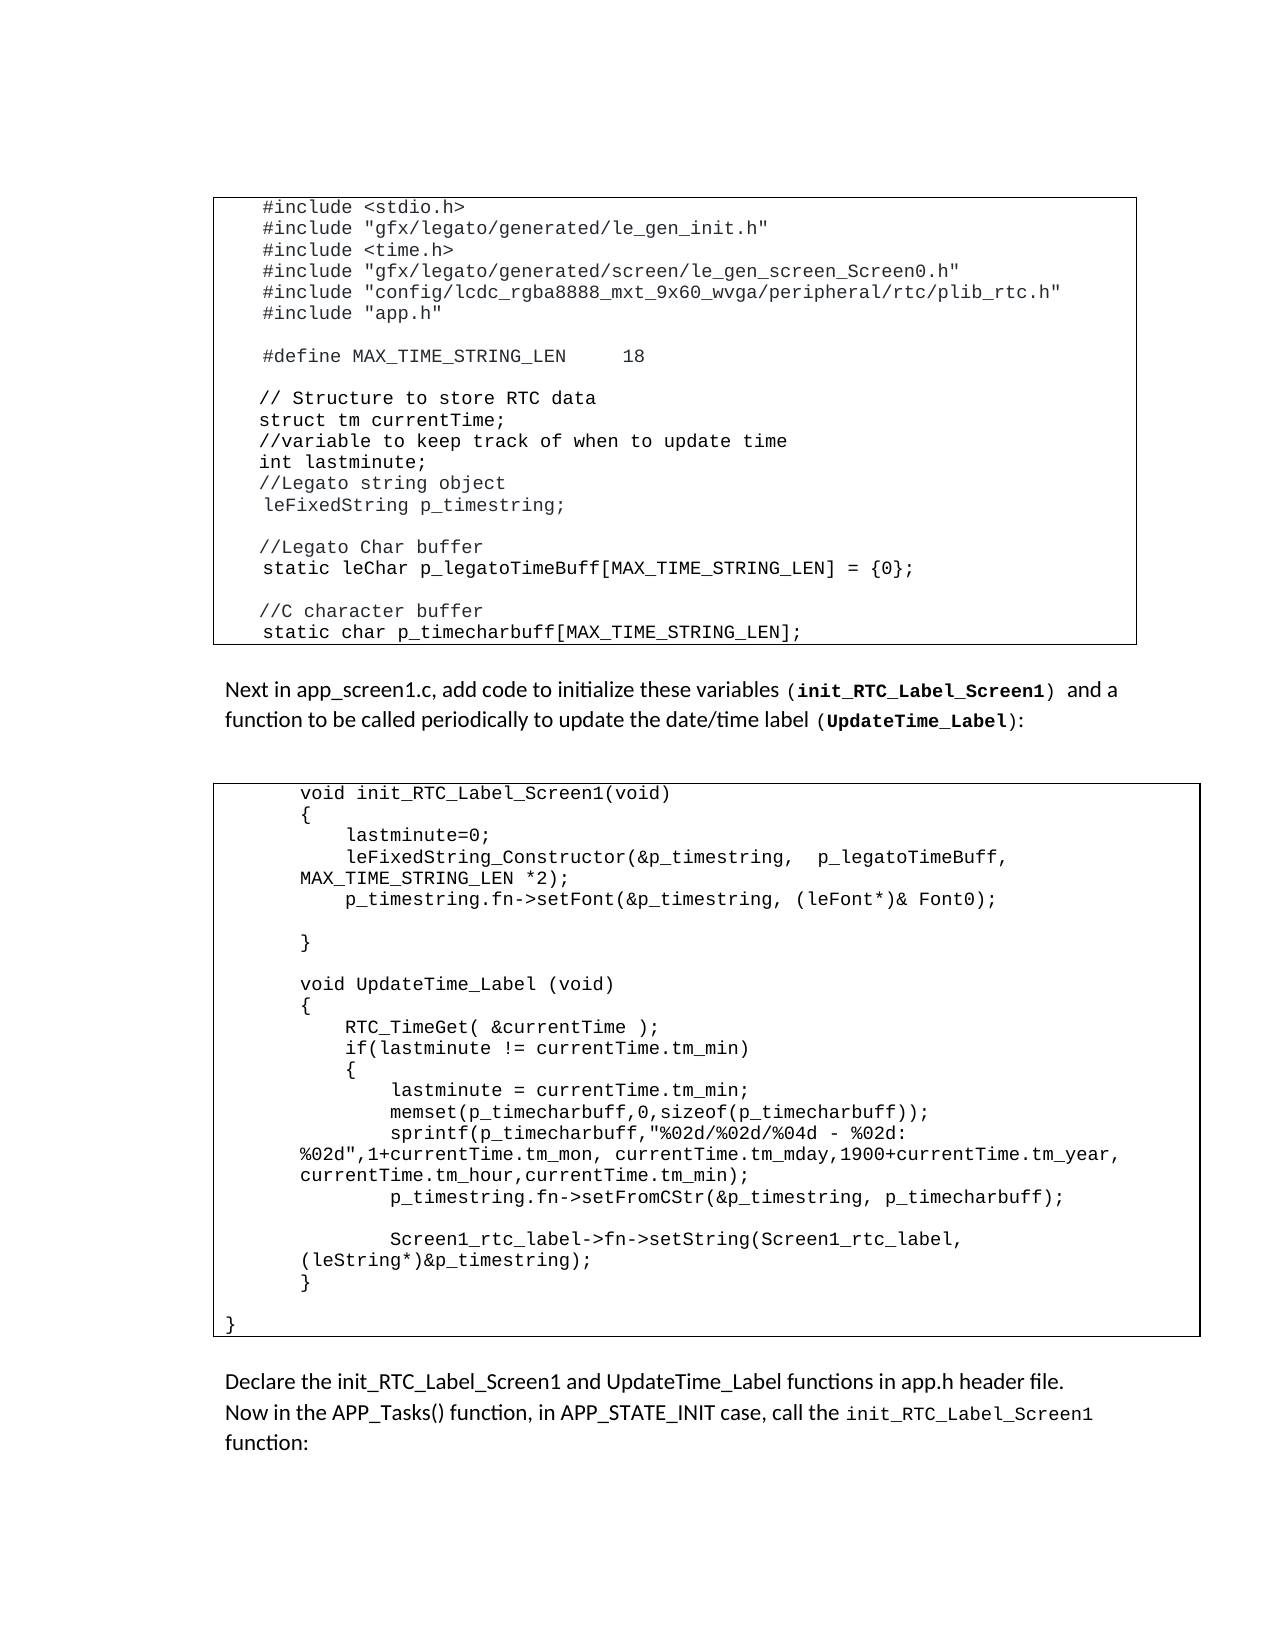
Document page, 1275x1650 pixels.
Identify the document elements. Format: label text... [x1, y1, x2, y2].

table_header #include <stdio.h> #include "gfx/legato/generated/le_gen_init.h" #include <time.h> #include "gfx/legato/generated/screen/le_gen_screen_Screen0.h" #include "config/lcdc_rgba8888_mxt_9x60_wvga/peripheral/rtc/plib_rtc.h" #include "app.h" #define MAX_TIME_STRING_LEN 18 // Structure to store RTC data struct tm currentTime; //variable to keep track of when to update time int lastminute; //Legato string object leFixedString p_timestring; //Legato Char buffer static leChar p_legatoTimeBuff[MAX_TIME_STRING_LEN] = {0}; //C character buffer static char p_timecharbuff[MAX_TIME_STRING_LEN]; [214, 198, 1136, 644]
list Now in the APP_Tasks() function, in APP_STATE_INIT case, call the init_RTC_Label_Screen1 function: [225, 1398, 1125, 1456]
list Next in app_screen1.c, add code to initialize these variables (init_RTC_Label_Screen1) and a function to be called periodically to update the date/time label (UpdateTime_Label): [225, 675, 1125, 734]
table_header void init_RTC_Label_Screen1(void) { lastminute=0; leFixedString_Constructor(&p_timestring, p_legatoTimeBuff, MAX_TIME_STRING_LEN *2); p_timestring.fn->setFont(&p_timestring, (leFont*)& Font0); } void UpdateTime_Label (void) { RTC_TimeGet( &currentTime ); if(lastminute != currentTime.tm_min) { lastminute = currentTime.tm_min; memset(p_timecharbuff,0,sizeof(p_timecharbuff)); sprintf(p_timecharbuff,"%02d/%02d/%04d - %02d:%02d",1+currentTime.tm_mon, currentTime.tm_mday,1900+currentTime.tm_year, currentTime.tm_hour,currentTime.tm_min); p_timestring.fn->setFromCStr(&p_timestring, p_timecharbuff); Screen1_rtc_label->fn->setString(Screen1_rtc_label, (leString*)&p_timestring); } } [214, 784, 1199, 1336]
list Declare the init_RTC_Label_Screen1 and UpdateTime_Label functions in app.h header file. [225, 1367, 1125, 1396]
